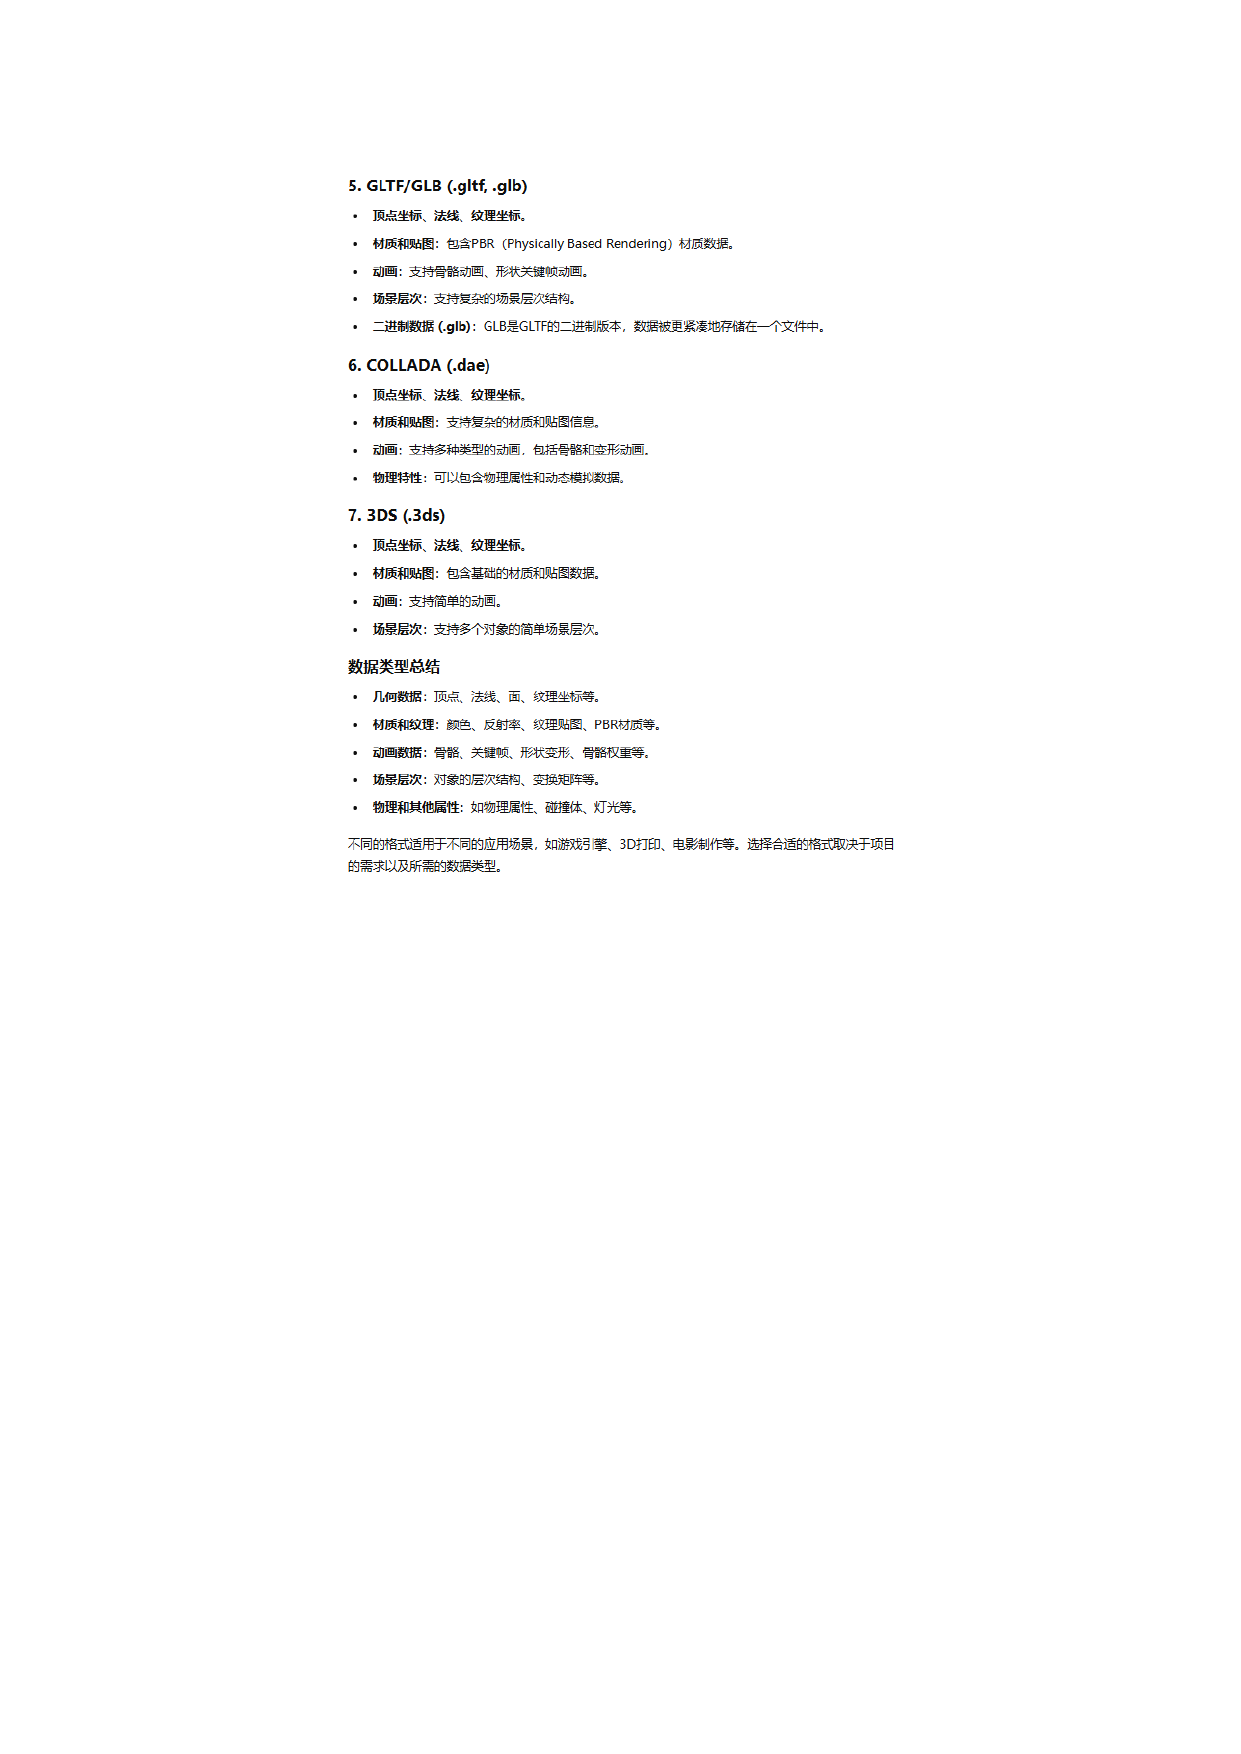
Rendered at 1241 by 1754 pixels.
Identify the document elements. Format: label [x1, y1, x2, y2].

picture [327, 162, 914, 881]
